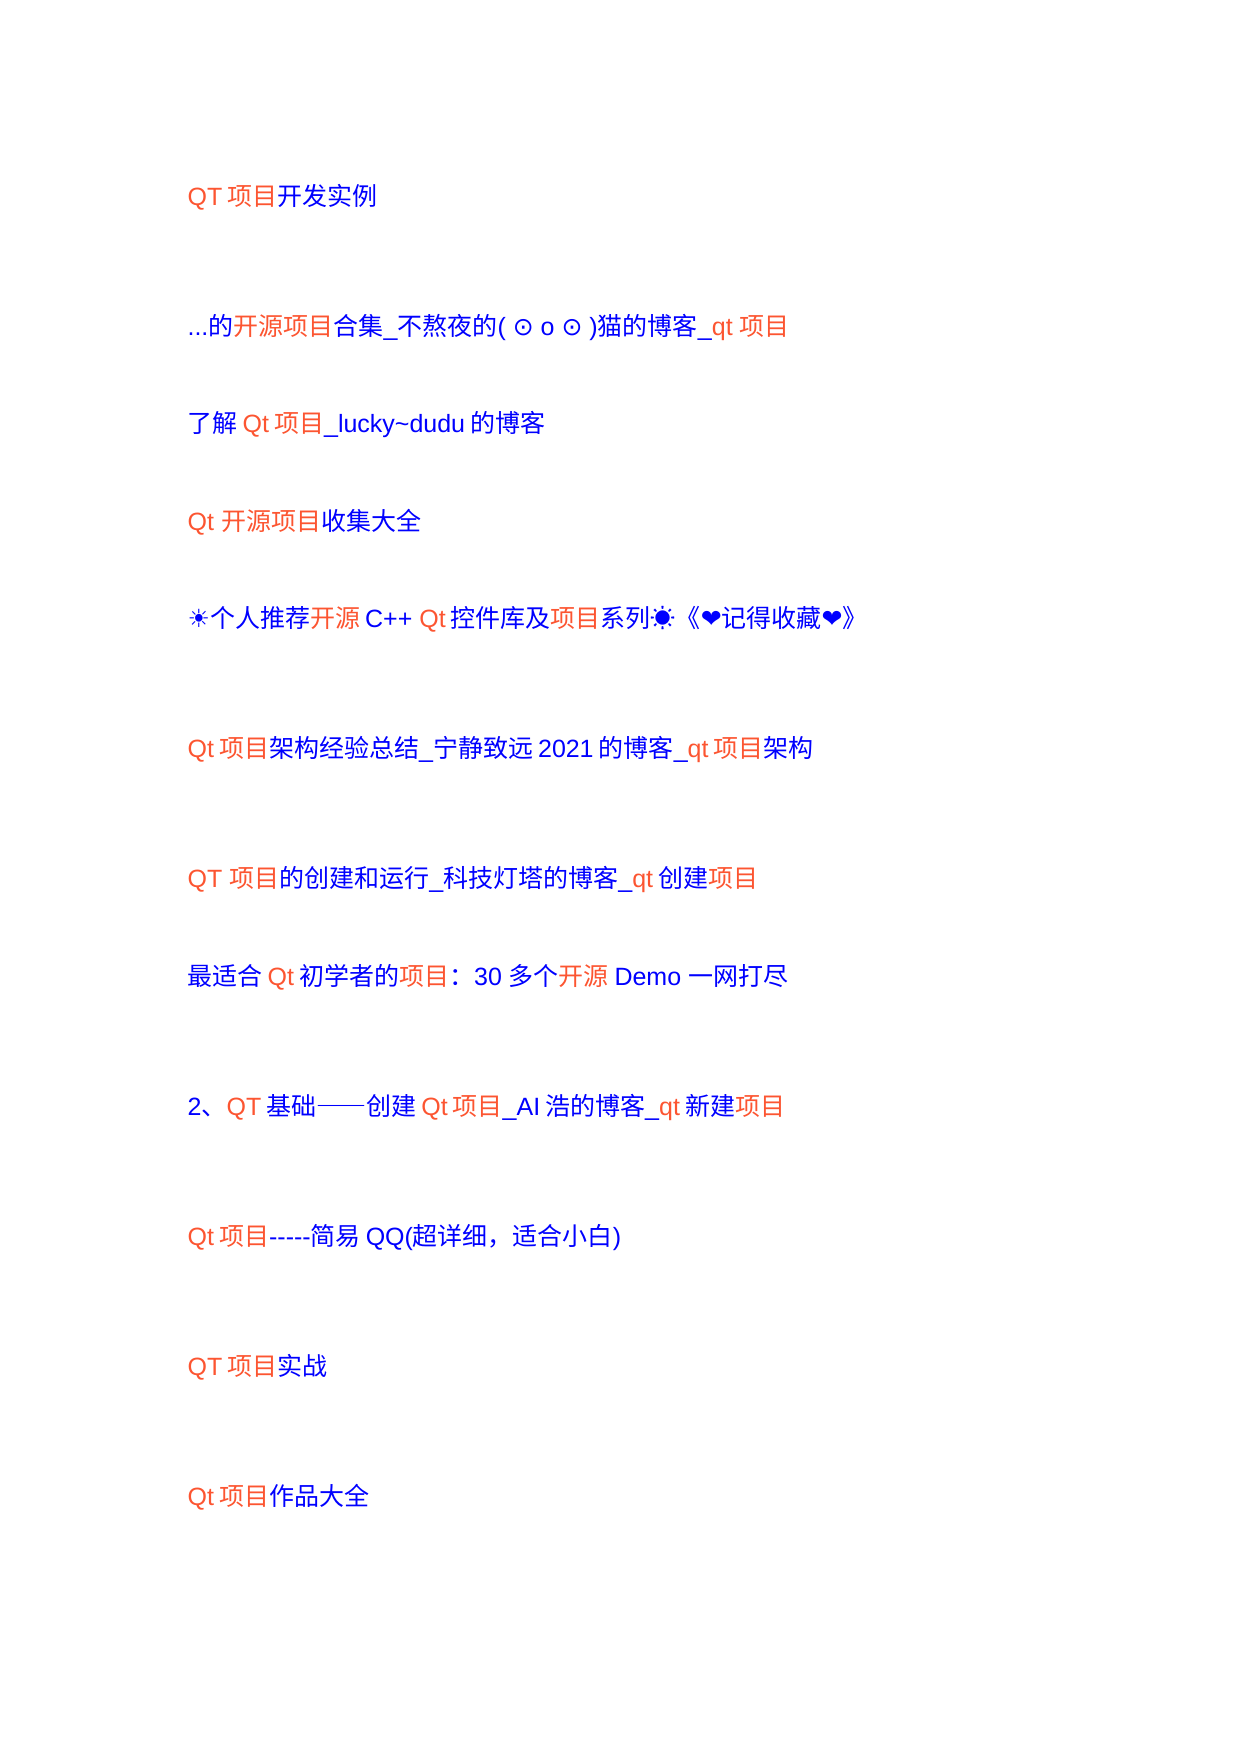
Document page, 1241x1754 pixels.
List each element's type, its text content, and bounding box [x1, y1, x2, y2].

text 最适合Qt初学者的项目：30 多个开源 Demo 一网打尽 [187, 942, 1053, 1007]
text ...的开源项目合集_不熬夜的( ⊙ o ⊙ )猫的博客_qt 项目 [187, 292, 1053, 357]
text Qt 开源项目收集大全 [187, 487, 1053, 552]
text QT项目开发实例 [187, 162, 1053, 227]
text 2、QT基础——创建Qt项目_AI浩的博客_qt新建项目 [187, 1072, 1053, 1137]
text ☀️个人推荐开源C++ Qt控件库及项目系列☀️《❤️记得收藏❤️》 [187, 584, 1053, 649]
text QT 项目的创建和运行_科技灯塔的博客_qt创建项目 [187, 844, 1053, 909]
text QT项目实战 [187, 1332, 1053, 1397]
text Qt项目-----简易QQ(超详细，适合小白) [187, 1202, 1053, 1267]
text Qt项目架构经验总结_宁静致远2021的博客_qt项目架构 [187, 714, 1053, 779]
text 了解Qt项目_lucky~dudu的博客 [187, 389, 1053, 454]
text Qt项目作品大全 [187, 1462, 1053, 1527]
